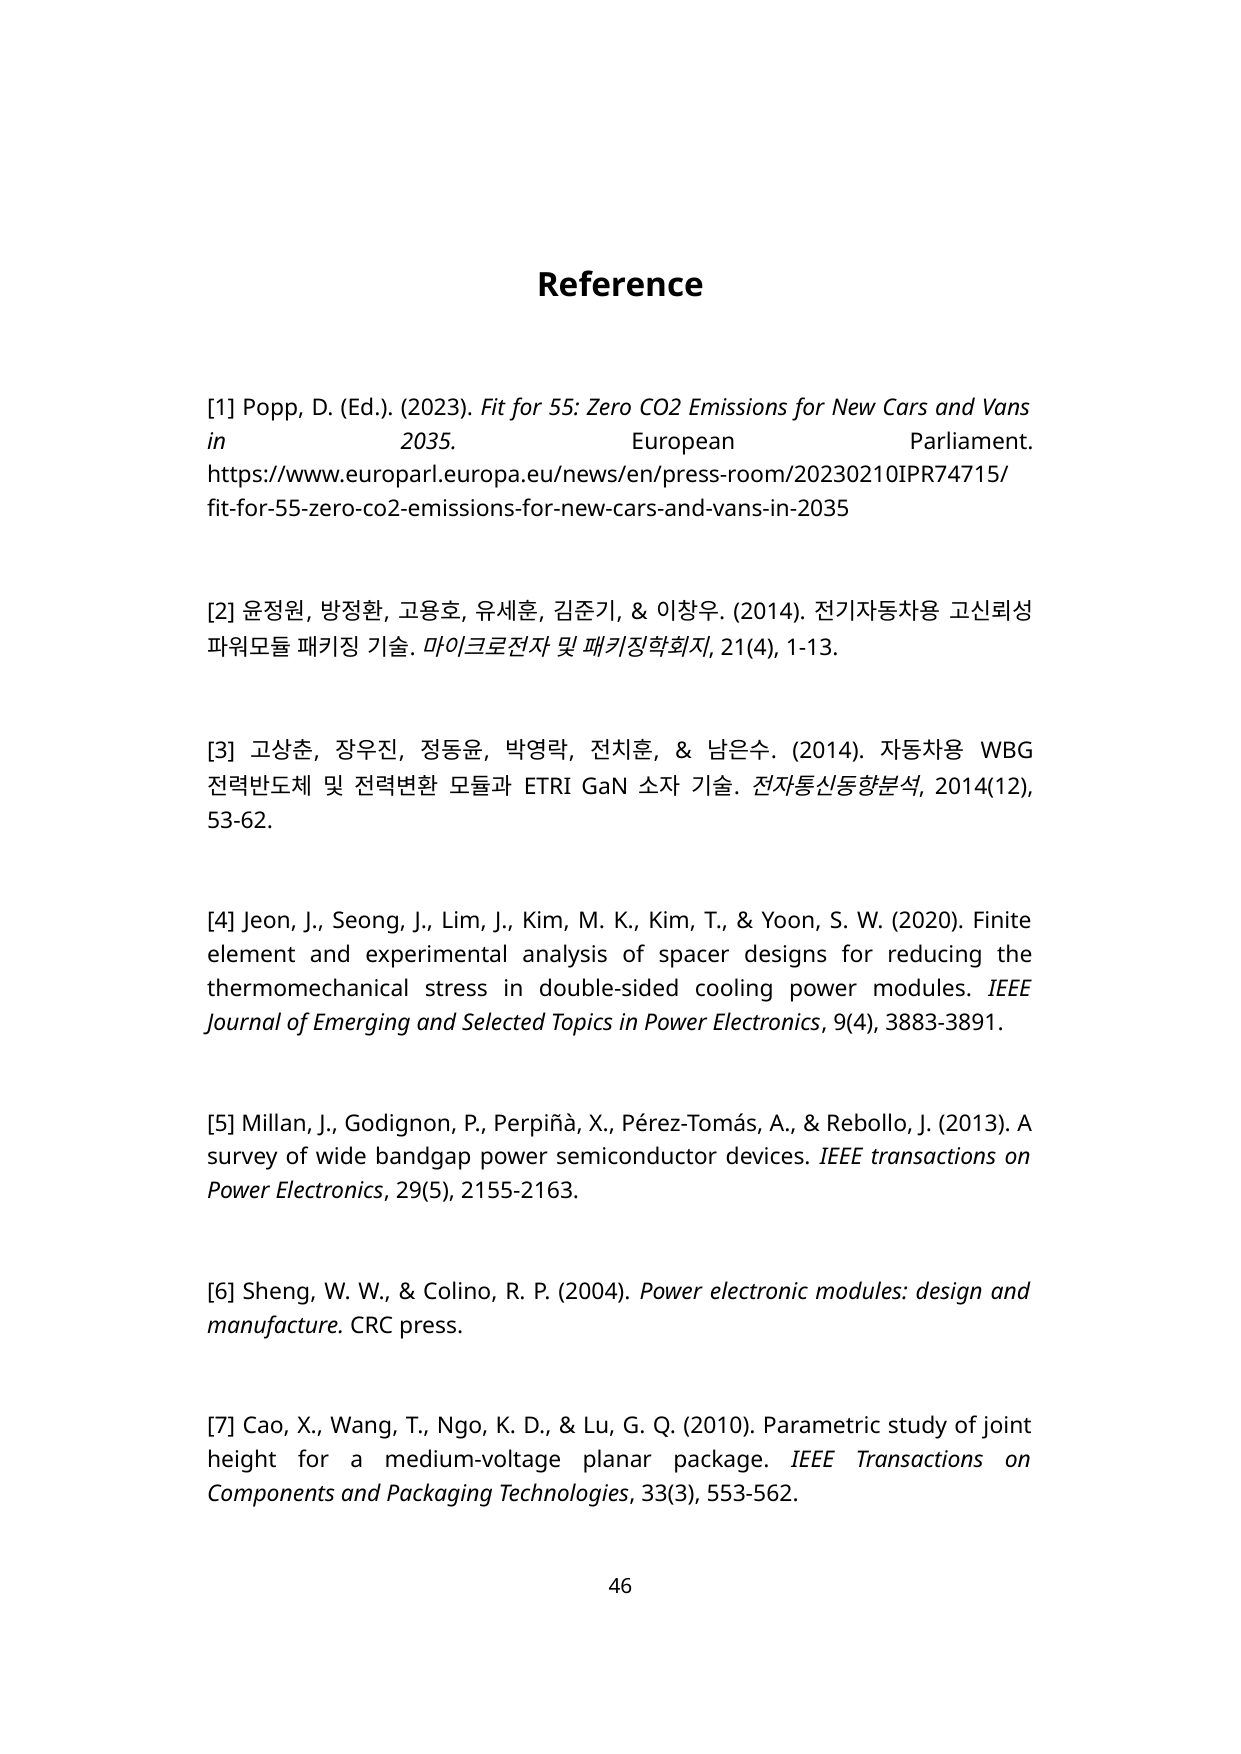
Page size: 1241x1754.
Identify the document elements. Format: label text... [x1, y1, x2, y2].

text [2] 윤정원, 방정환, 고용호, 유세훈, 김준기, & 이창우. (2014). 전기자동차용 고신뢰성 파워모듈 패키징 기술. 마이크로전자 및 패키징학회지, 21(4), 1-13. [207, 593, 1033, 662]
text [7] Cao, X., Wang, T., Ngo, K. D., & Lu, G. Q. (2010). Parametric study of joint height for a medium-voltage planar package. IEEE Transactions on Components and Packaging Technologies, 33(3), 553-562. [207, 1409, 1033, 1508]
text [5] Millan, J., Godignon, P., Perpiñà, X., Pérez-Tomás, A., & Rebollo, J. (2013). A survey of wide bandgap power semiconductor devices. IEEE transactions on Power Electronics, 29(5), 2155-2163. [207, 1107, 1033, 1205]
text [4] Jeon, J., Seong, J., Lim, J., Kim, M. K., Kim, T., & Yoon, S. W. (2020). Finite element and experimental analysis of spacer designs for reducing the thermomechanical stress in double-sided cooling power modules. IEEE Journal of Emerging and Selected Topics in Power Electronics, 9(4), 3883-3891. [207, 904, 1033, 1037]
text [6] Sheng, W. W., & Colino, R. P. (2004). Power electronic modules: design and manufacture. CRC press. [207, 1275, 1033, 1340]
text [1] Popp, D. (Ed.). (2023). Fit for 55: Zero CO2 Emissions for New Cars and Vans in 2035. European Parliament. https://www.europarl.europa.eu/news/en/press-room/20230210IPR74715/fit-for-55-zero-co2-emissions-for-new-cars-and-vans-in-2035 [207, 391, 1033, 523]
text [3] 고상춘, 장우진, 정동윤, 박영락, 전치훈, & 남은수. (2014). 자동차용 WBG 전력반도체 및 전력변환 모듈과 ETRI GaN 소자 기술. 전자통신동향분석, 2014(12), 53-62. [207, 732, 1033, 835]
title Reference [207, 261, 1033, 307]
